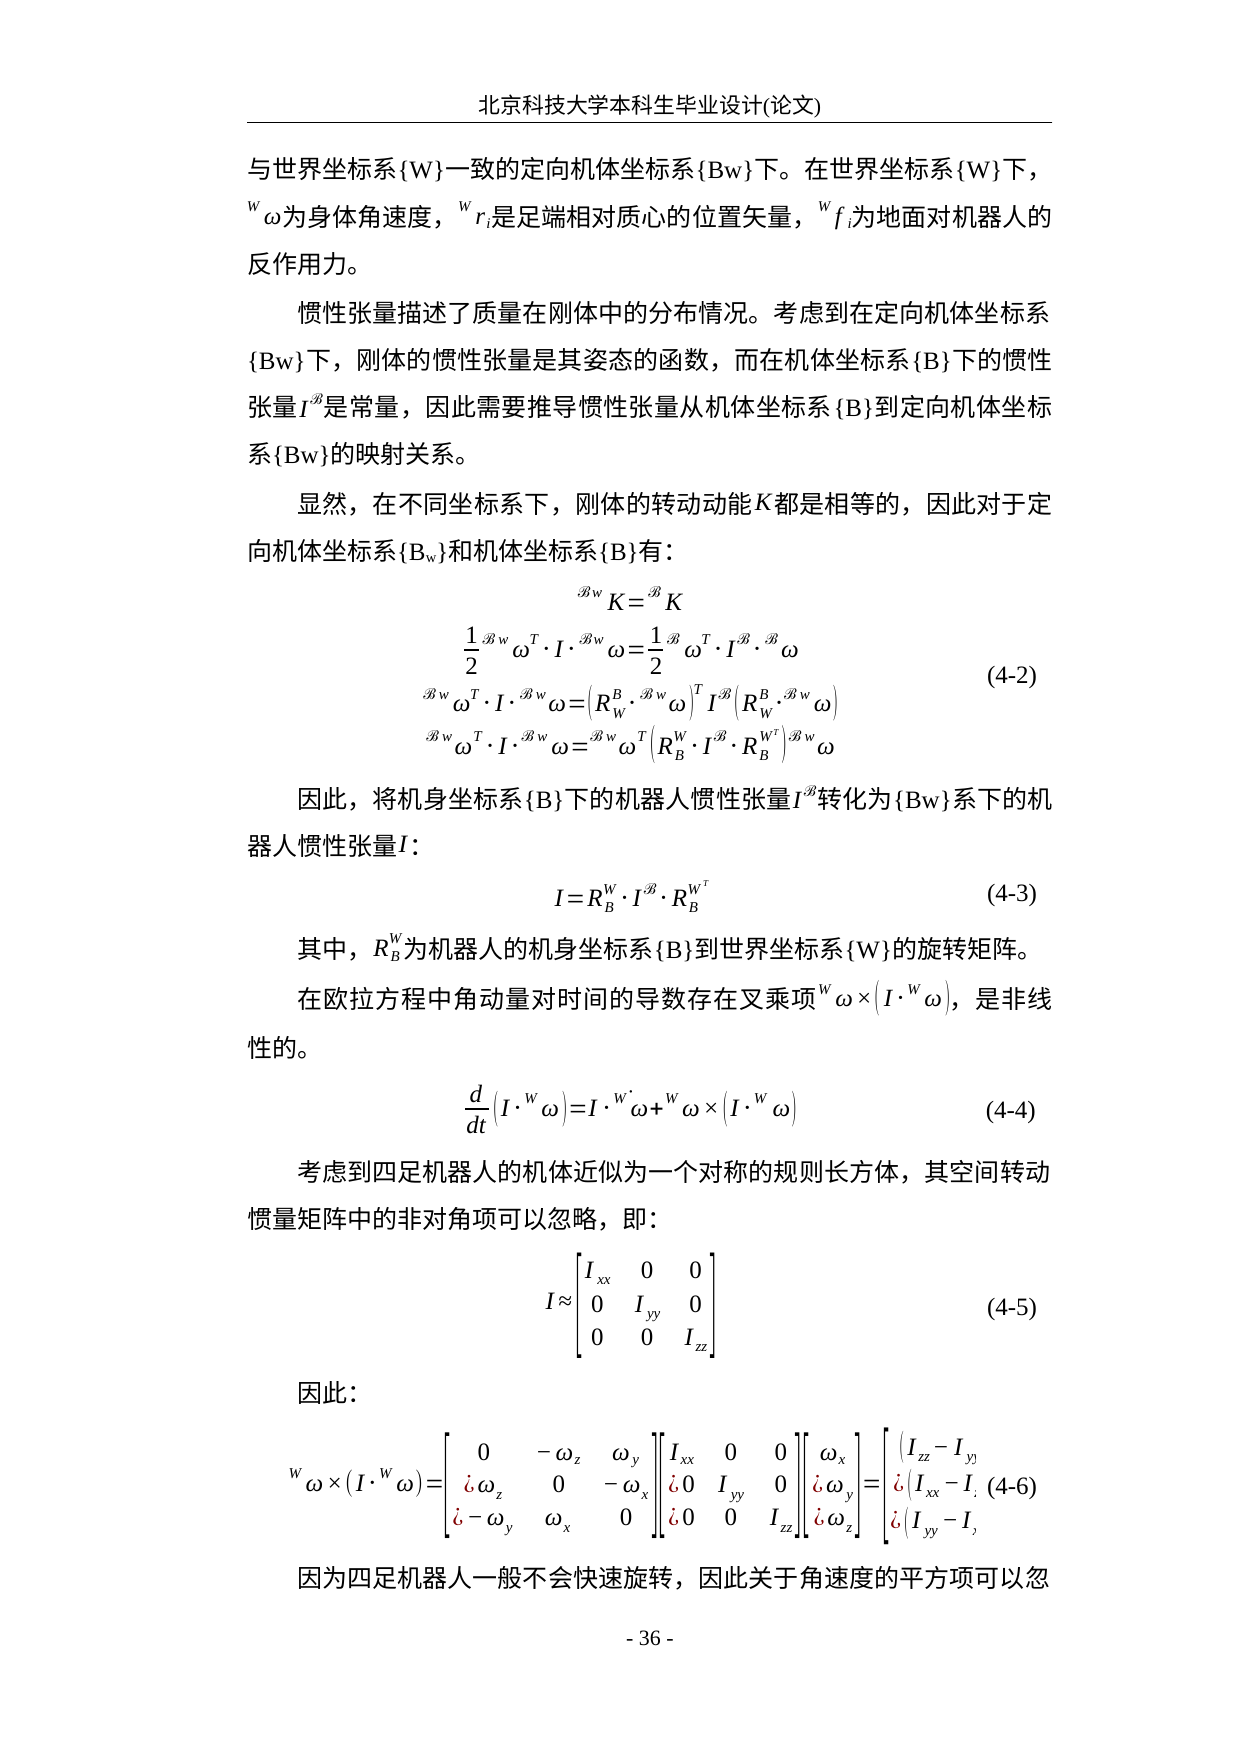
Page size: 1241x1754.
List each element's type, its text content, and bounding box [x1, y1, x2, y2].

table_header [976, 581, 1064, 777]
text 显然，在不同坐标系下，刚体的转动动能都是相等的，因此对于定向机体坐标系{Bw}和机体坐标系{B}有： [247, 484, 1052, 568]
table_header [236, 1249, 976, 1371]
table_header [236, 1423, 976, 1556]
text 因此，将机身坐标系{B}下的机器人惯性张量转化为{Bw}系下的机器人惯性张量： [247, 779, 1052, 863]
table_header [236, 581, 976, 777]
table_header [976, 1423, 1064, 1556]
table_header [974, 1078, 1064, 1150]
text 惯性张量描述了质量在刚体中的分布情况。考虑到在定向机体坐标系{Bw}下，刚体的惯性张量是其姿态的函数，而在机体坐标系{B}下的惯性张量是常量，因此需要推导惯性张量从机体坐标系{B}到定向机体坐标系{Bw}的映射关系。 [247, 294, 1052, 471]
table_header [236, 1078, 974, 1150]
table_header [976, 876, 1064, 927]
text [247, 1558, 1052, 1595]
text 考虑到四足机器人的机体近似为一个对称的规则长方体，其空间转动惯量矩阵中的非对角项可以忽略，即： [247, 1153, 1052, 1236]
text 在欧拉方程中角动量对时间的导数存在叉乘项，是非线性的。 [247, 979, 1052, 1064]
table_header [236, 876, 976, 927]
table_header [976, 1249, 1064, 1371]
text 其中，为机器人的机身坐标系{B}到世界坐标系{W}的旋转矩阵。 [247, 929, 1052, 965]
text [247, 150, 1052, 280]
text 因此： [247, 1373, 1052, 1410]
